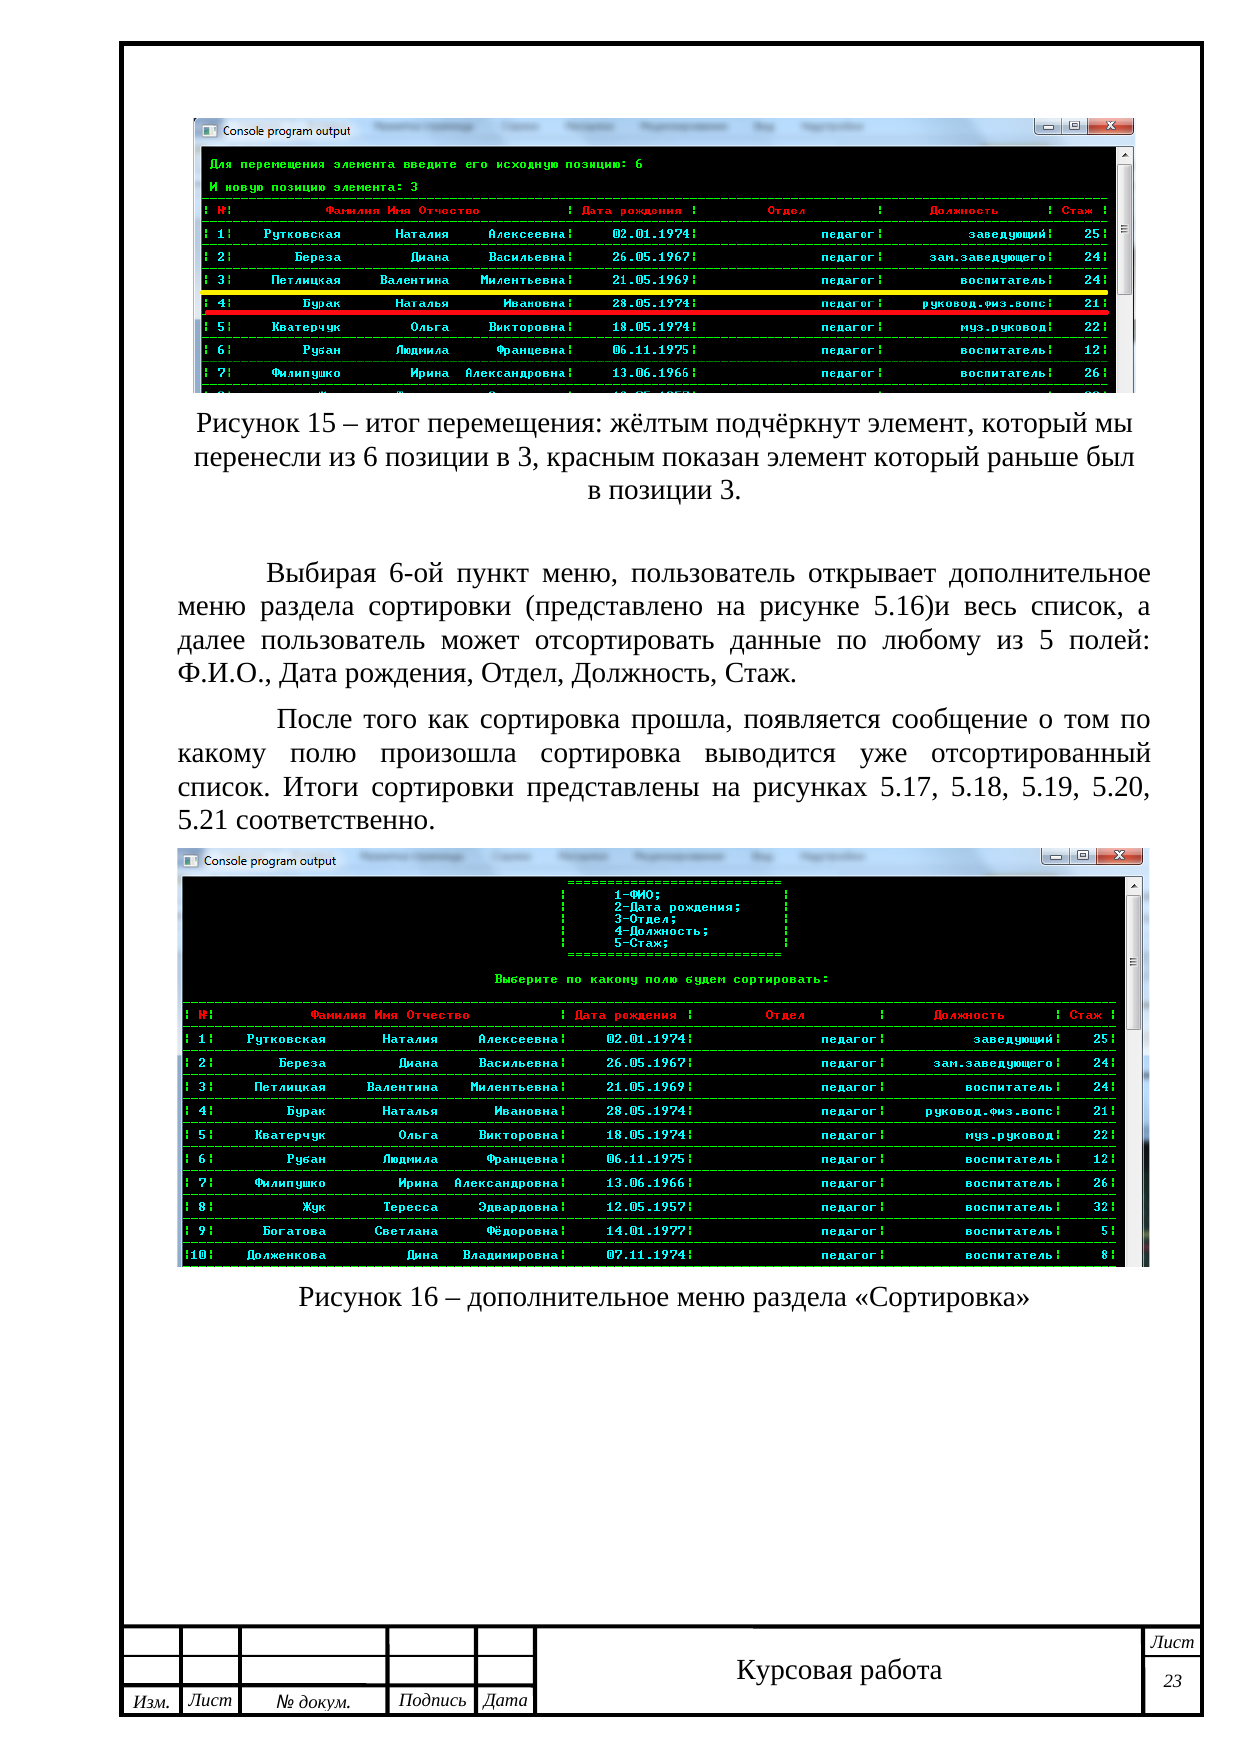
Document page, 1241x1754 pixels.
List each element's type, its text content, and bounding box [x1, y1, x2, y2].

text Рисунок 16 – дополнительное меню раздела «Сортировка» [177, 1279, 1152, 1313]
picture [177, 848, 1150, 1267]
text Выбирая 6-ой пункт меню, пользователь открывает дополнительное меню раздела сортировки (представлено на рисунке 5.16)и весь список, а далее пользователь может отсортировать данные по любому из 5 полей: Ф.И.О., Дата рождения, Отдел, Должность, Стаж. [177, 555, 1152, 689]
text Рисунок 15 – итог перемещения: жёлтым подчёркнут элемент, который мы перенесли из 6 позиции в 3, красным показан элемент который раньше был в позиции 3. [177, 405, 1152, 506]
picture [193, 118, 1136, 393]
text После того как сортировка прошла, появляется сообщение о том по какому полю произошла сортировка выводится уже отсортированный список. Итоги сортировки представлены на рисунках 5.17, 5.18, 5.19, 5.20, 5.21 соответственно. [177, 702, 1152, 836]
